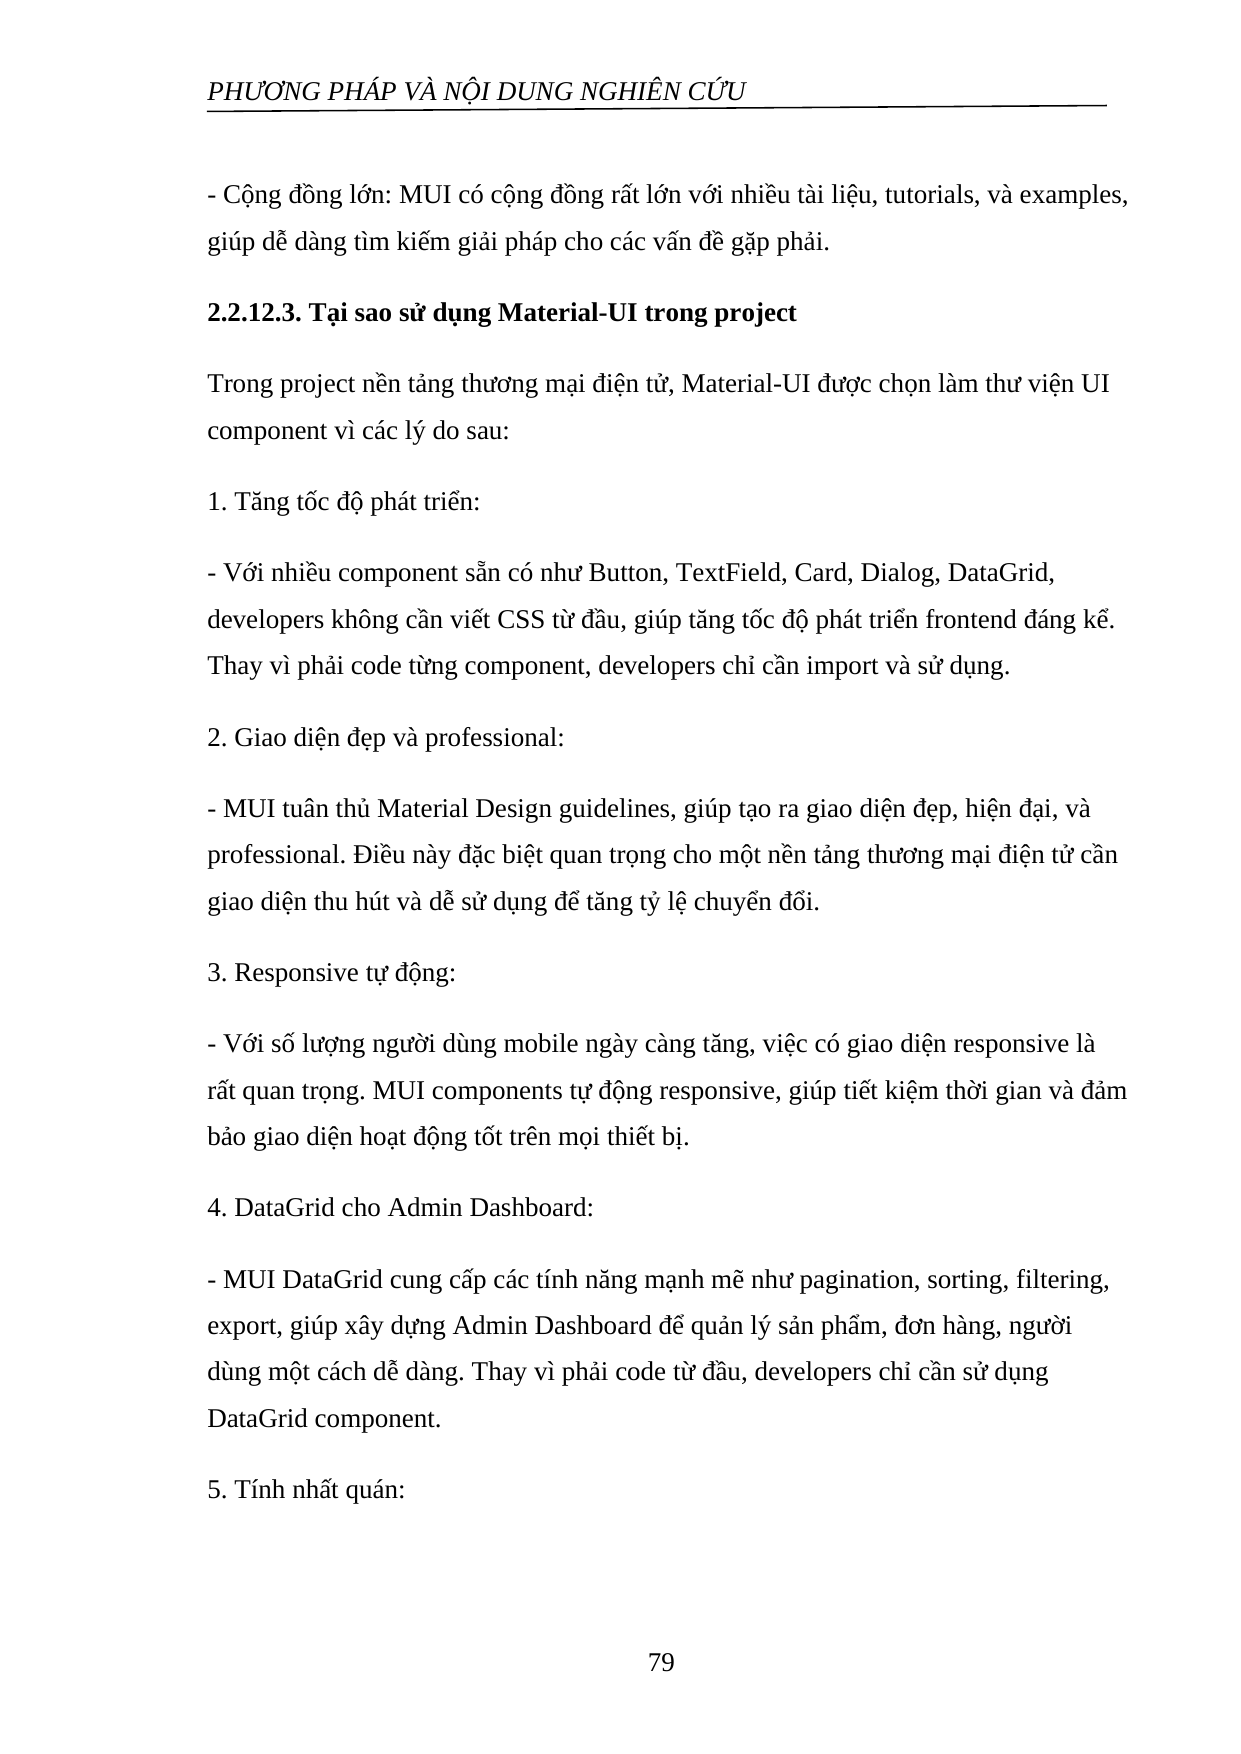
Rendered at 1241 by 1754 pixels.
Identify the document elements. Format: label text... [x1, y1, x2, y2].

text - MUI tuân thủ Material Design guidelines, giúp tạo ra giao diện đẹp, hiện đại, và professional. Điều này đặc biệt quan trọng cho một nền tảng thương mại điện tử cần giao diện thu hút và dễ sử dụng để tăng tỷ lệ chuyển đổi. [207, 792, 1129, 916]
text - Cộng đồng lớn: MUI có cộng đồng rất lớn với nhiều tài liệu, tutorials, và examples, giúp dễ dàng tìm kiếm giải pháp cho các vấn đề gặp phải. [207, 178, 1129, 256]
text - Với số lượng người dùng mobile ngày càng tăng, việc có giao diện responsive là rất quan trọng. MUI components tự động responsive, giúp tiết kiệm thời gian và đảm bảo giao diện hoạt động tốt trên mọi thiết bị. [207, 1027, 1129, 1151]
text 5. Tính nhất quán: [207, 1473, 1129, 1504]
text 3. Responsive tự động: [207, 956, 1129, 987]
text - MUI DataGrid cung cấp các tính năng mạnh mẽ như pagination, sorting, filtering, export, giúp xây dựng Admin Dashboard để quản lý sản phẩm, đơn hàng, người dùng một cách dễ dàng. Thay vì phải code từ đầu, developers chỉ cần sử dụng DataGrid component. [207, 1263, 1129, 1433]
text Trong project nền tảng thương mại điện tử, Material-UI được chọn làm thư viện UI component vì các lý do sau: [207, 367, 1129, 445]
text - Với nhiều component sẵn có như Button, TextField, Card, Dialog, DataGrid, developers không cần viết CSS từ đầu, giúp tăng tốc độ phát triển frontend đáng kể. Thay vì phải code từng component, developers chỉ cần import và sử dụng. [207, 557, 1129, 680]
text 2.2.12.3. Tại sao sử dụng Material-UI trong project [207, 296, 1129, 327]
text 1. Tăng tốc độ phát triển: [207, 485, 1129, 516]
text 2. Giao diện đẹp và professional: [207, 721, 1129, 752]
text 4. DataGrid cho Admin Dashboard: [207, 1191, 1129, 1223]
